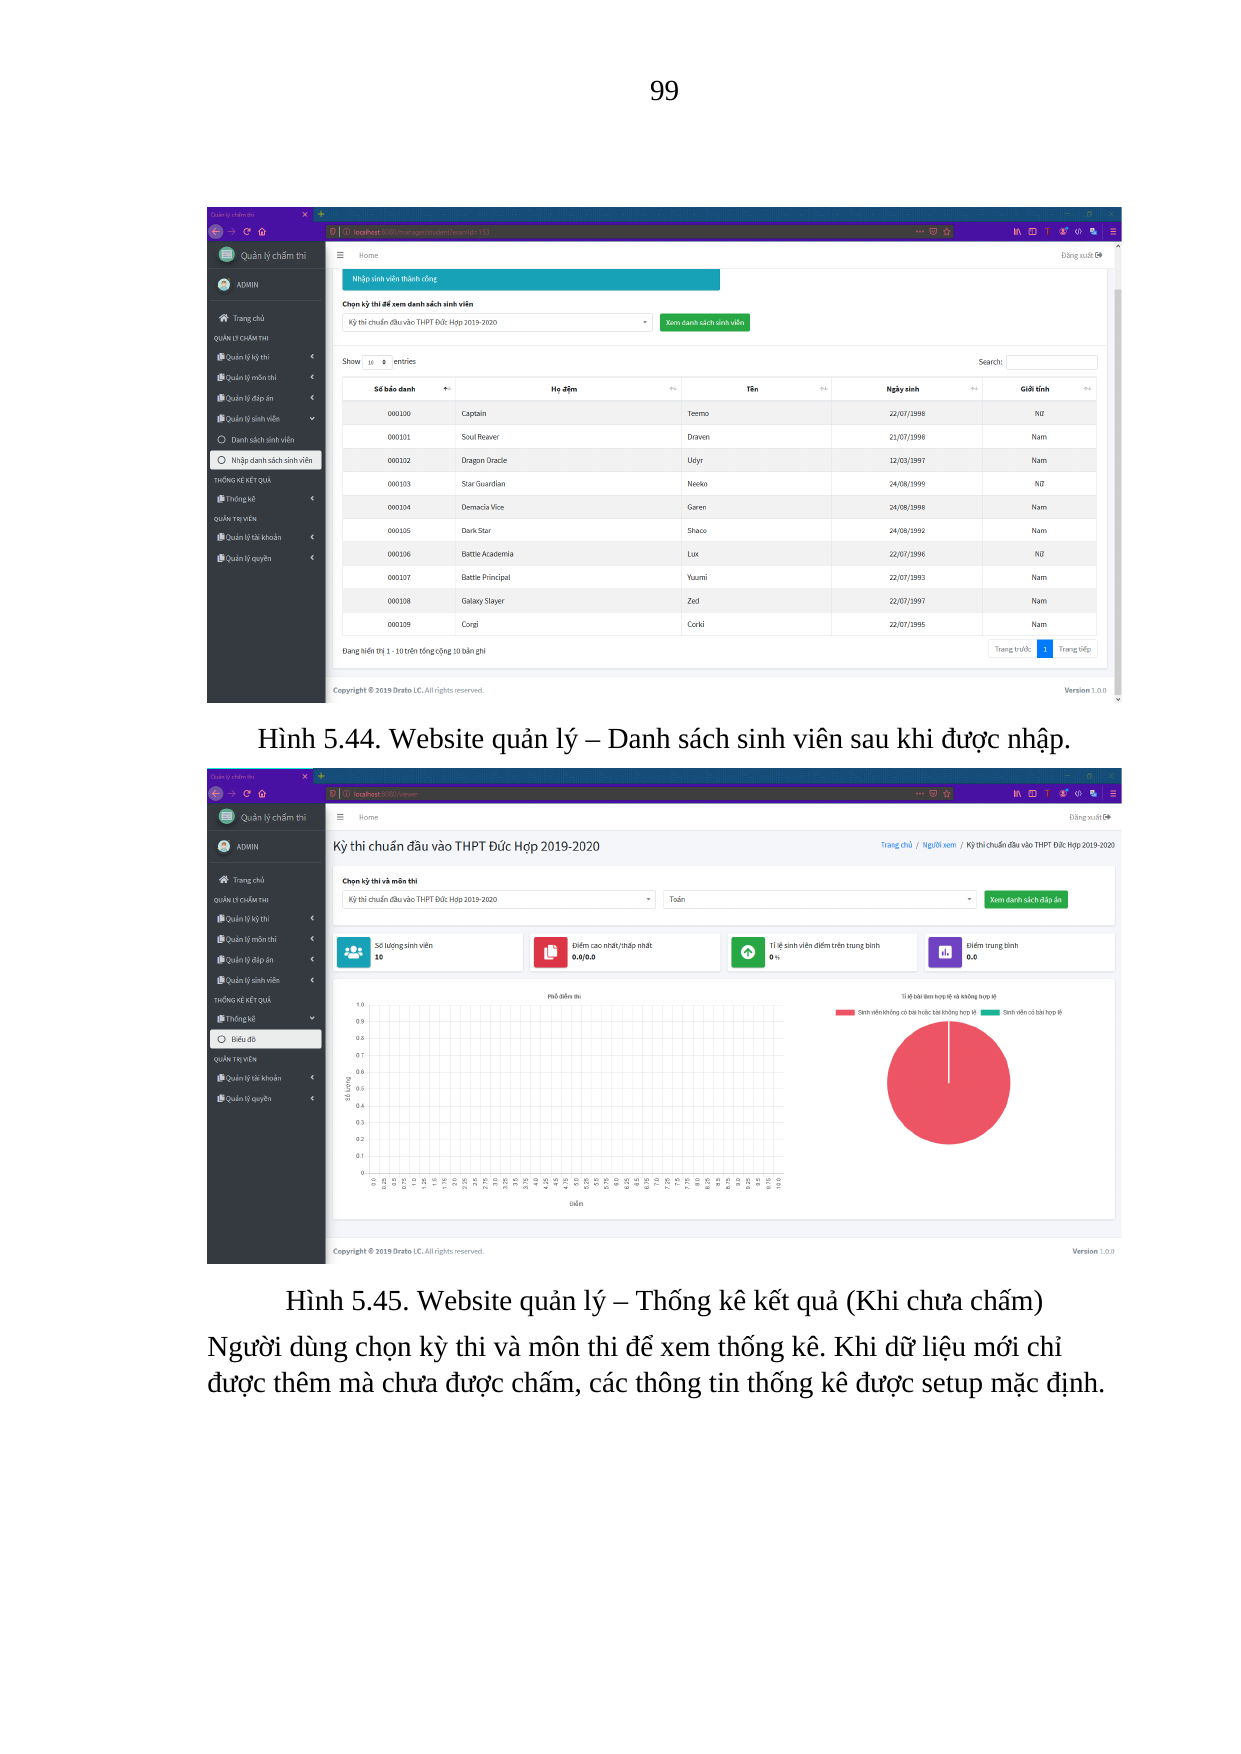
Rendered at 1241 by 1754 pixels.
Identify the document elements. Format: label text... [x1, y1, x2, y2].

picture [207, 768, 1122, 1264]
picture [207, 207, 1122, 703]
text Người dùng chọn kỳ thi và môn thi để xem thống kê. Khi dữ liệu mới chỉ được thêm mà chưa được chấm, các thông tin thống kê được setup mặc định. [207, 1329, 1122, 1399]
